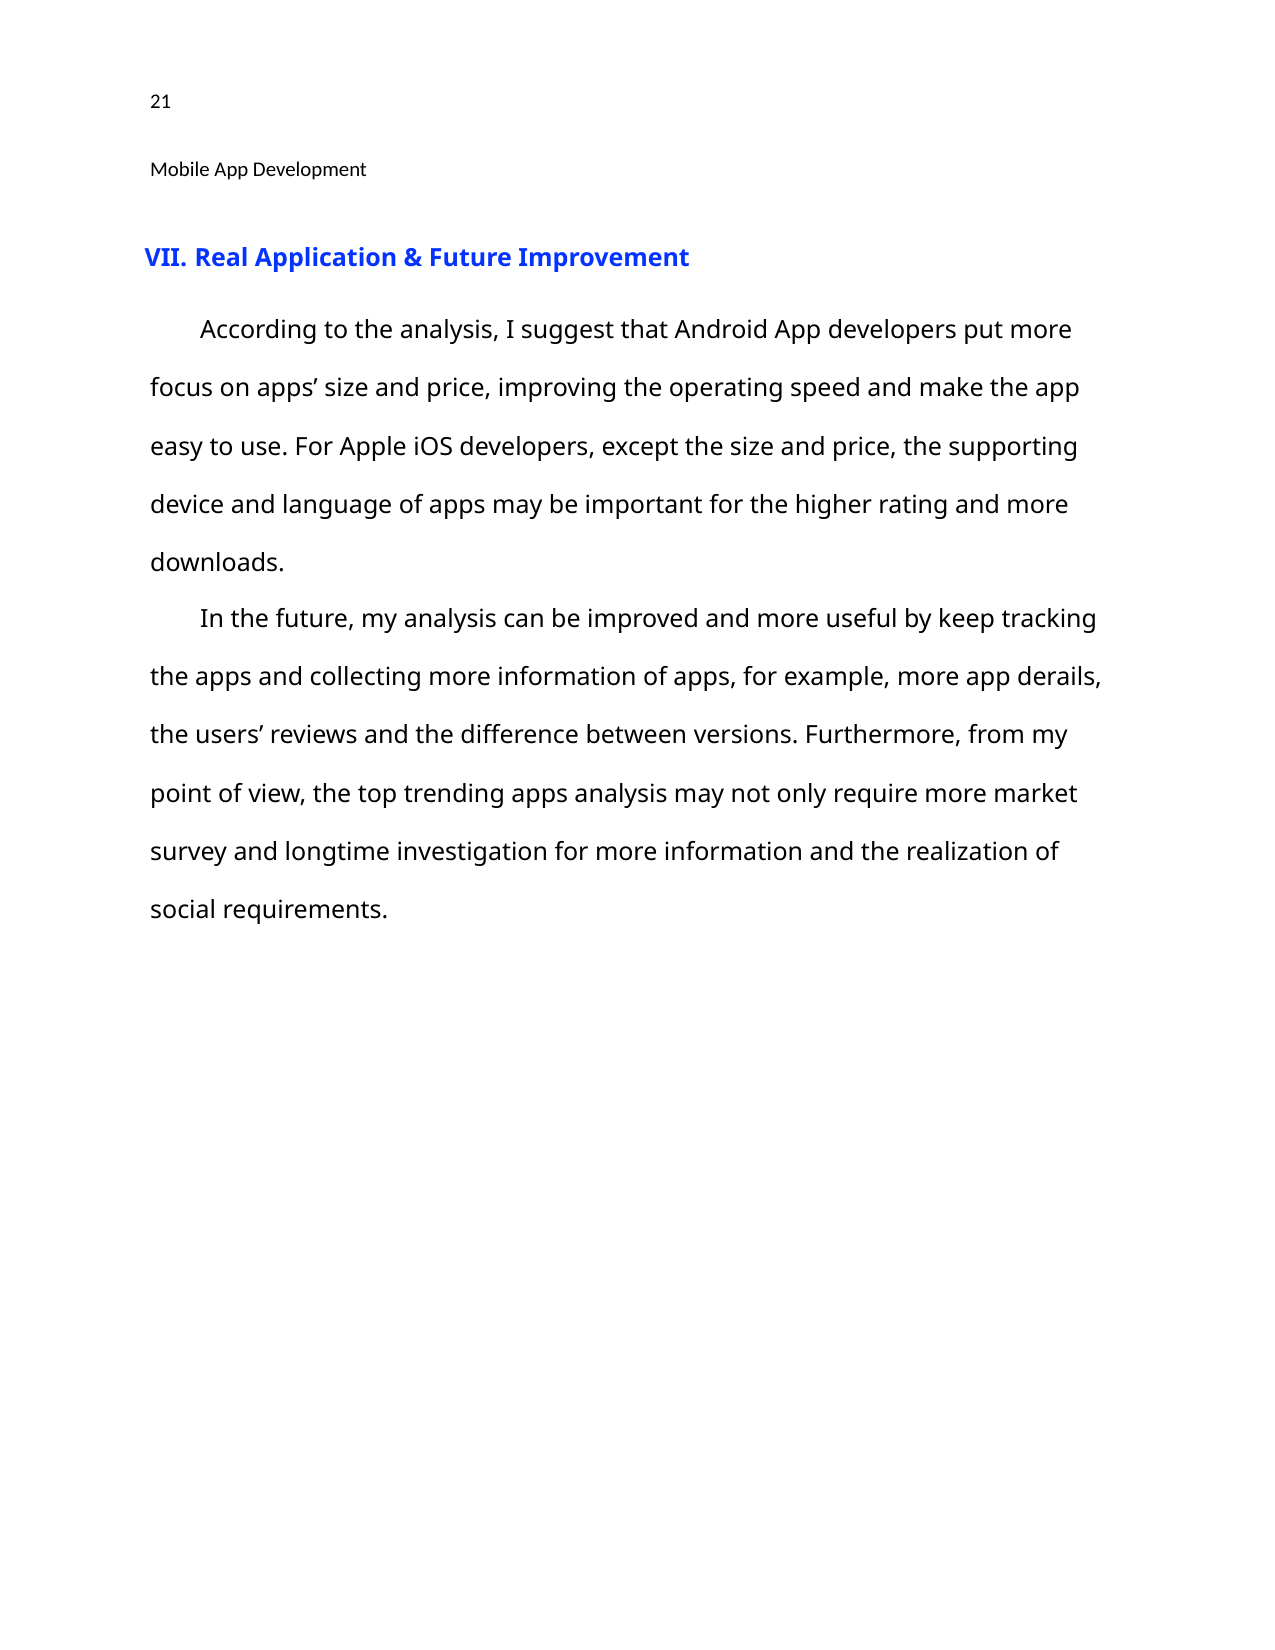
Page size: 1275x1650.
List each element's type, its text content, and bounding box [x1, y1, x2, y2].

text In the future, my analysis can be improved and more useful by keep tracking the apps and collecting more information of apps, for example, more app derails, the users’ reviews and the difference between versions. Furthermore, from my point of view, the top trending apps analysis may not only require more market survey and longtime investigation for more information and the realization of social requirements. [150, 596, 1125, 930]
text According to the analysis, I suggest that Android App developers put more focus on apps’ size and price, improving the operating speed and make the app easy to use. For Apple iOS developers, except the size and price, the supporting device and language of apps may be important for the higher rating and more downloads. [150, 308, 1125, 583]
list Real Application & Future Improvement [144, 236, 1125, 278]
